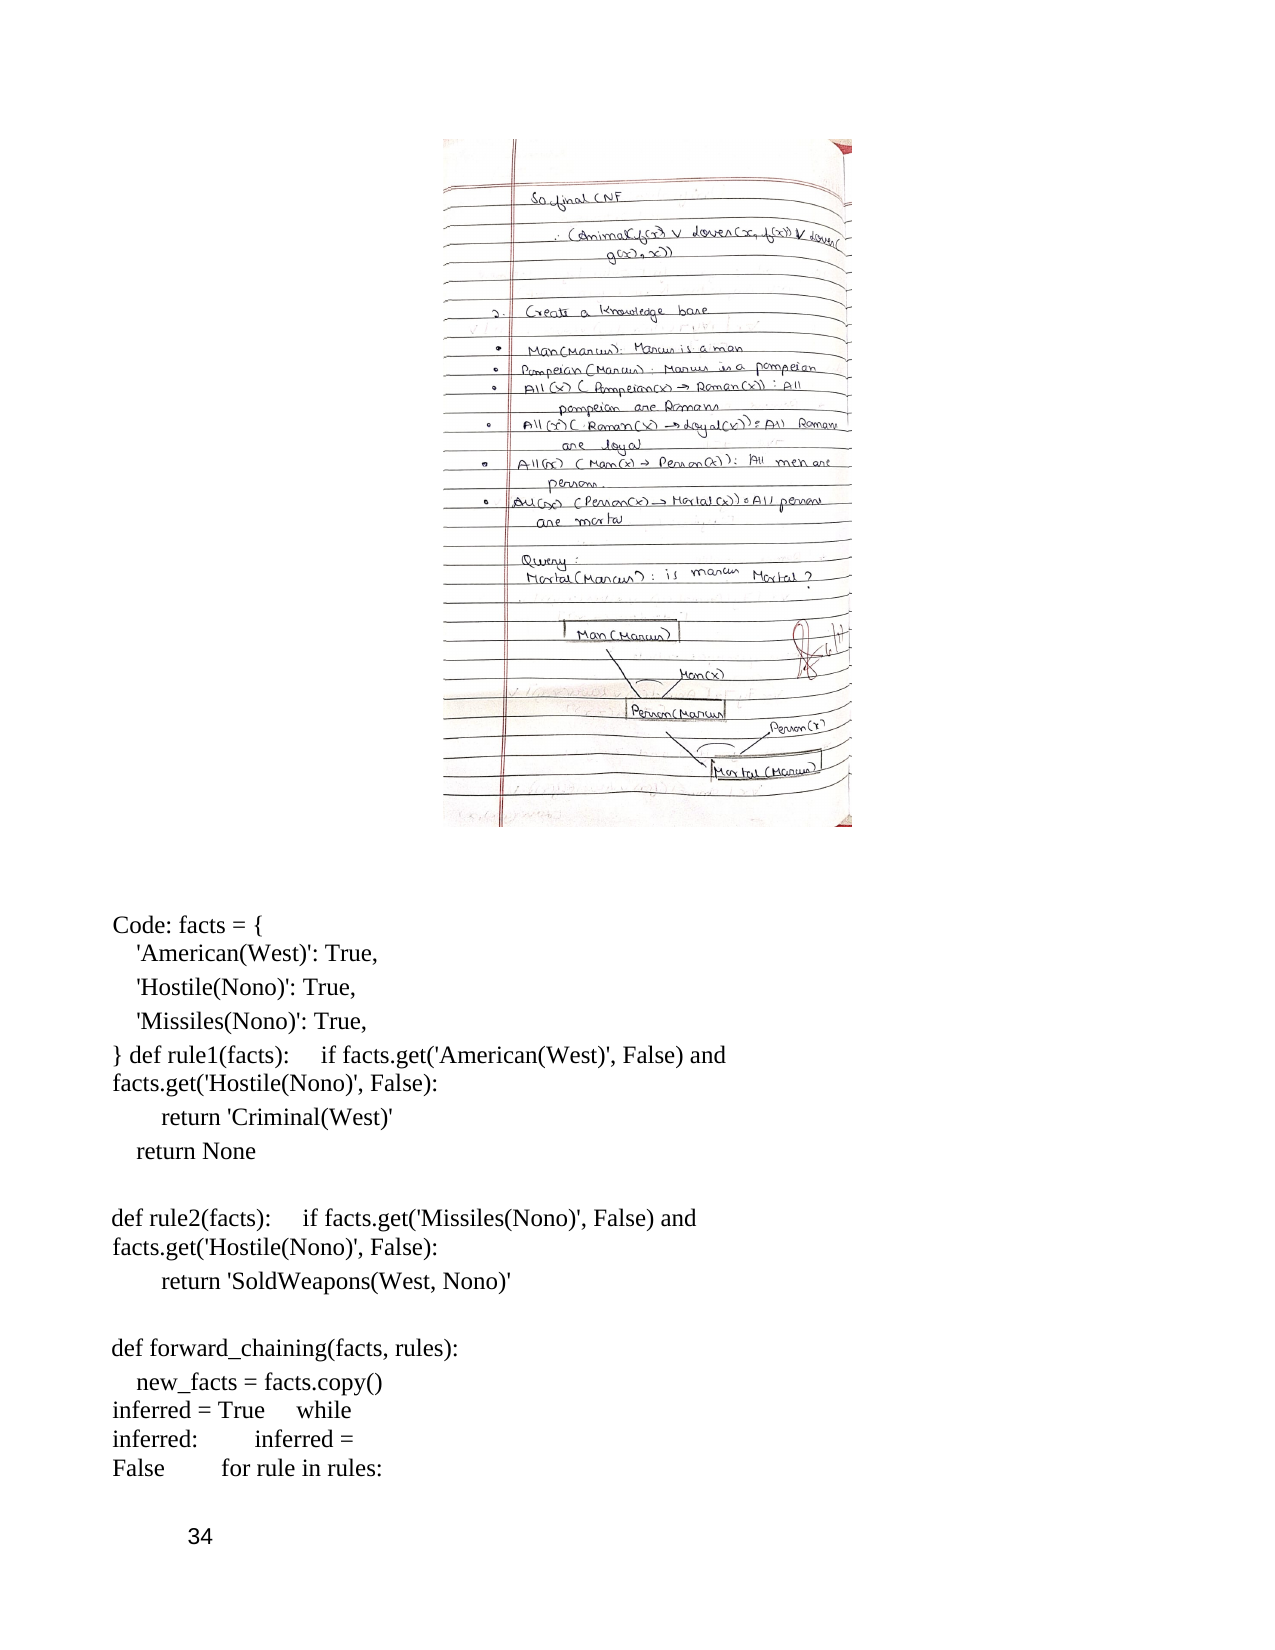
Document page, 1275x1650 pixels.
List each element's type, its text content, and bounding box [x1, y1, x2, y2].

text new_facts = facts.copy() inferred = True while inferred: inferred = False for rule in rules: [111, 1367, 391, 1482]
text 'Missiles(Nono)': True, [111, 1006, 1183, 1035]
text } def rule1(facts): if facts.get('American(West)', False) and facts.get('Hostile(Nono)', False): [111, 1040, 882, 1097]
text Code: facts = { [112, 913, 941, 938]
picture [443, 139, 852, 827]
text return 'Criminal(West)' [111, 1102, 1183, 1131]
text 'American(West)': True, [111, 938, 1183, 967]
text return 'SoldWeapons(West, Nono)' [111, 1266, 1183, 1294]
text return None [111, 1136, 1183, 1165]
text def forward_chaining(facts, rules): [111, 1333, 1183, 1362]
text 'Hostile(Nono)': True, [111, 972, 1183, 1001]
text def rule2(facts): if facts.get('Missiles(Nono)', False) and facts.get('Hostile(Nono)', False): [111, 1203, 871, 1261]
